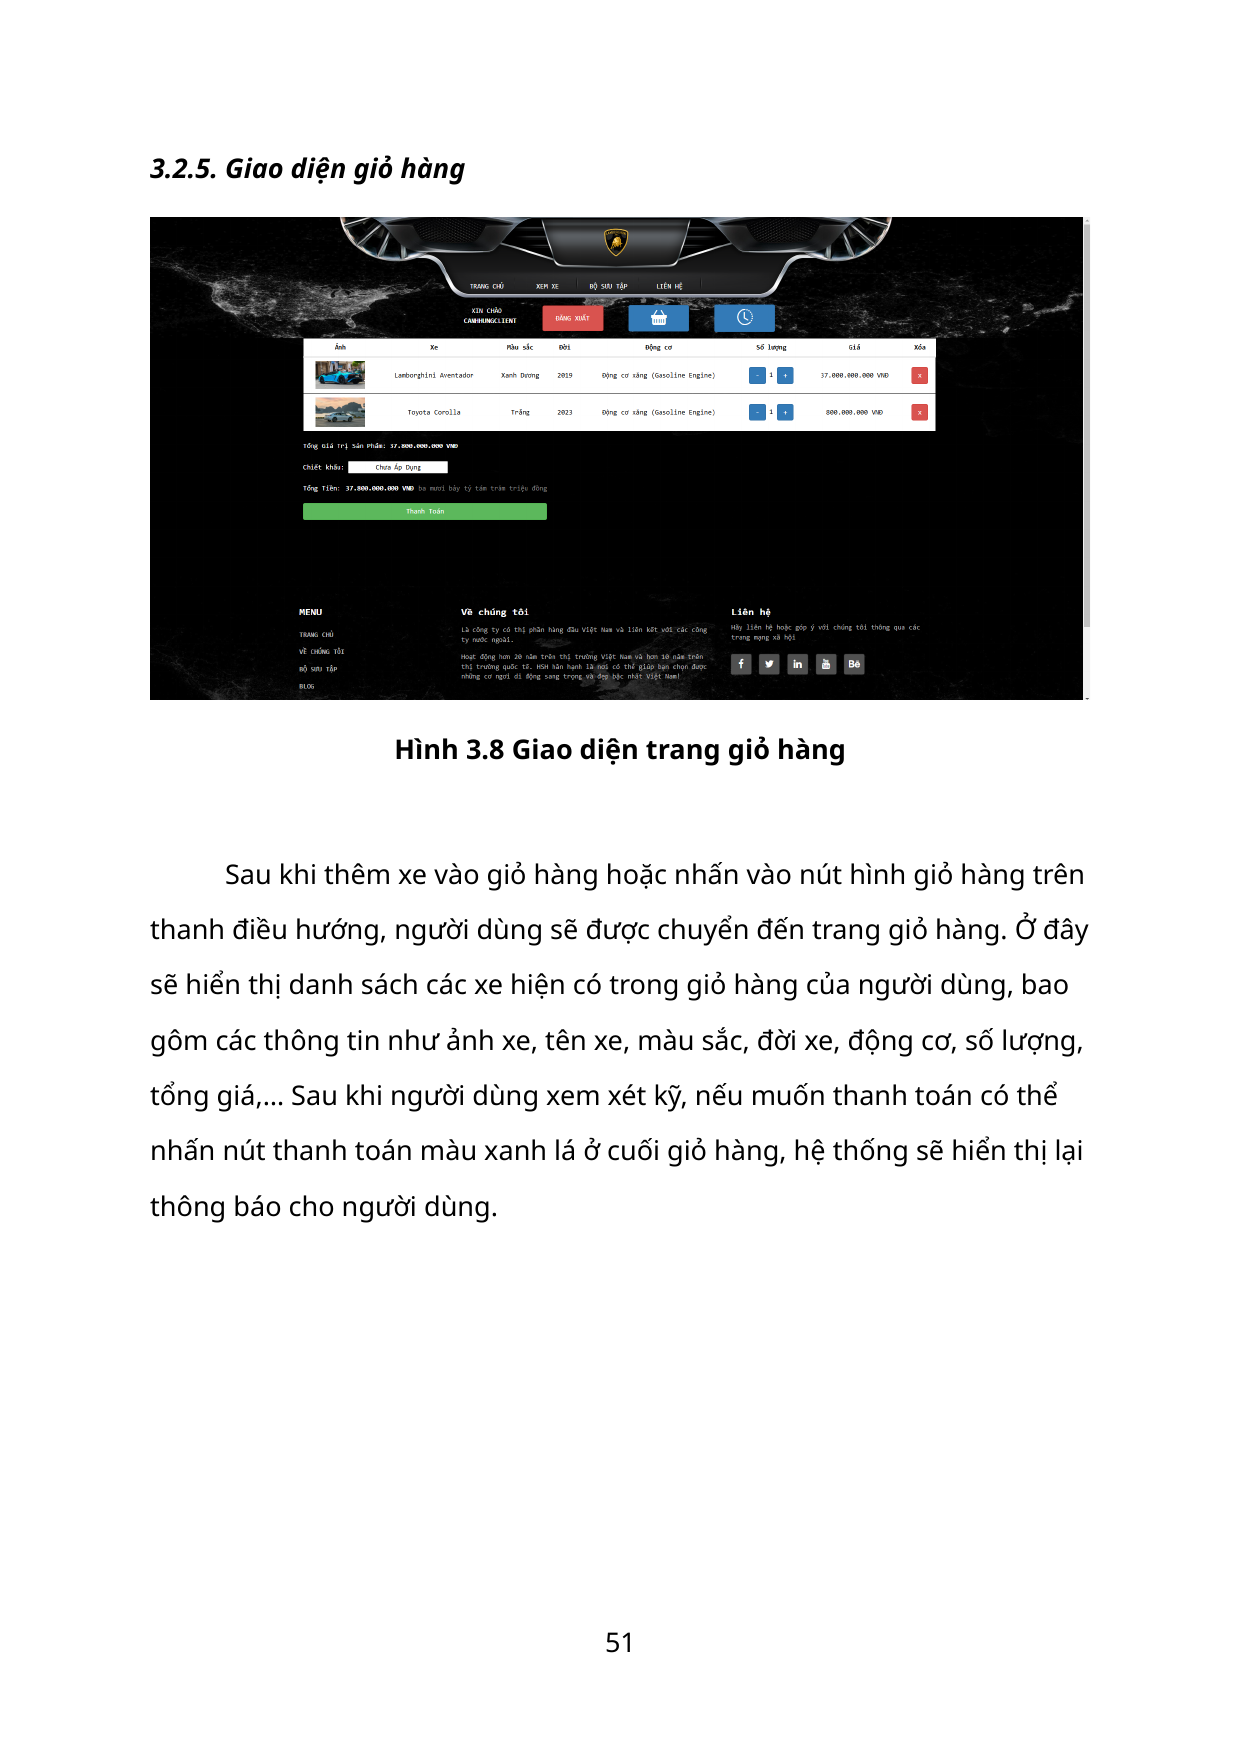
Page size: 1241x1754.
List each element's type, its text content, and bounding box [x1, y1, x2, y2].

subtitle 3.2.5. Giao diện giỏ hàng [150, 150, 1090, 187]
picture [150, 217, 1091, 700]
text Sau khi thêm xe vào giỏ hàng hoặc nhấn vào nút hình giỏ hàng trên thanh điều hướng, người dùng sẽ được chuyển đến trang giỏ hàng. Ở đây sẽ hiển thị danh sách các xe hiện có trong giỏ hàng của người dùng, bao gôm các thông tin như ảnh xe, tên xe, màu sắc, đời xe, động cơ, số lượng, tổng giá,… Sau khi người dùng xem xét kỹ, nếu muốn thanh toán có thể nhấn nút thanh toán màu xanh lá ở cuối giỏ hàng, hệ thống sẽ hiển thị lại thông báo cho người dùng. [150, 855, 1090, 1224]
text Hình 3.8 Giao diện trang giỏ hàng [150, 731, 1090, 768]
